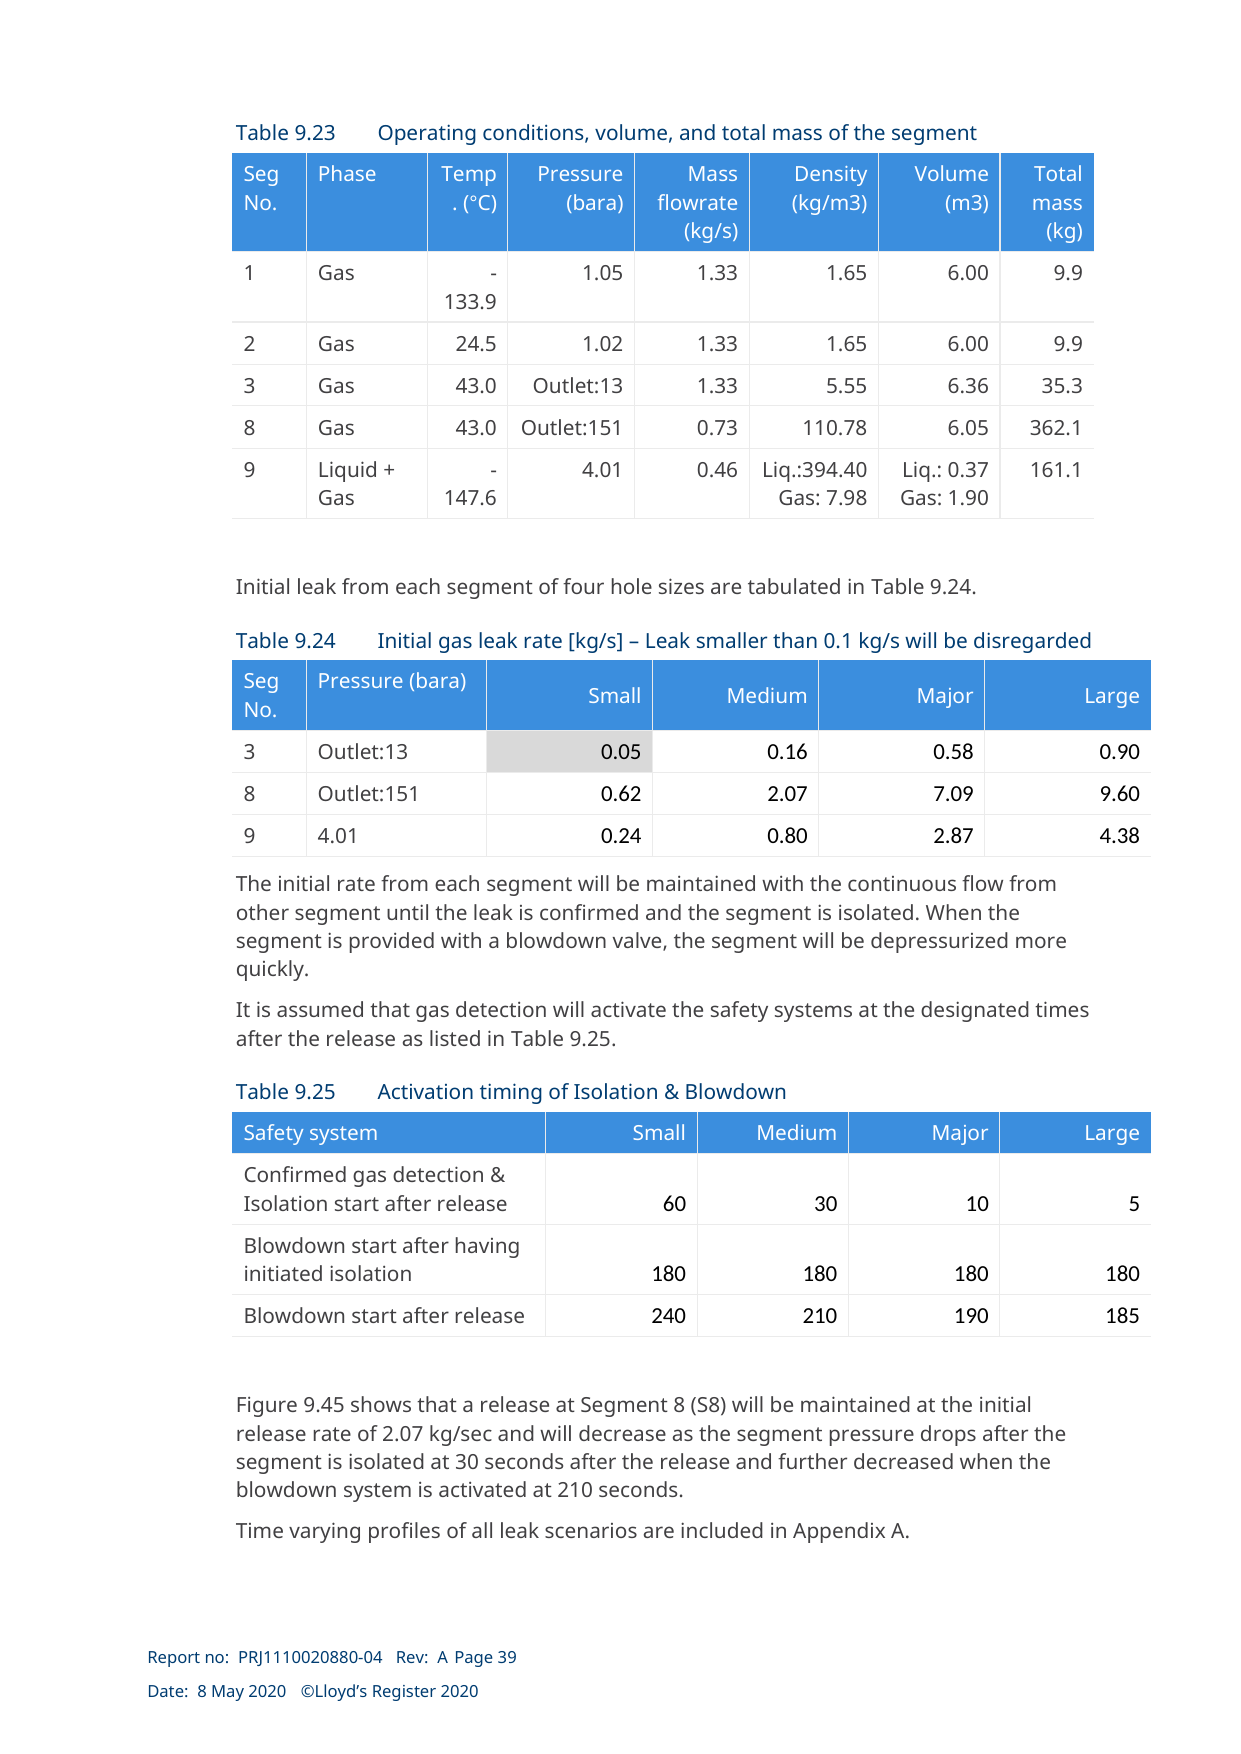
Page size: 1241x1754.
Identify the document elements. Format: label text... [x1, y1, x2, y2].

table_cell Liq.:394.40Gas: 7.98 [750, 449, 878, 518]
table_cell 1.33 [635, 323, 749, 363]
table_cell Gas [307, 323, 427, 363]
table_cell 1.65 [750, 252, 878, 321]
table_cell 2.07 [653, 773, 818, 814]
table_cell Liquid + Gas [307, 449, 427, 518]
table_cell 1.05 [508, 252, 634, 321]
table_cell 9 [232, 449, 306, 518]
table_cell 60 [546, 1154, 697, 1223]
table_cell Outlet:13 [508, 365, 634, 405]
table_cell 9.9 [1001, 323, 1094, 363]
table_cell Outlet:13 [307, 731, 486, 772]
table_cell 5 [1000, 1154, 1151, 1223]
table_header Seg No. [232, 153, 306, 251]
table_cell Gas [307, 406, 427, 447]
table_cell 161.1 [1001, 449, 1094, 518]
table_cell 0.16 [653, 731, 818, 772]
table_cell 6.36 [879, 365, 999, 405]
table_header Safety system [232, 1112, 545, 1153]
table_cell 0.05 [487, 731, 652, 772]
table_cell 8 [232, 773, 306, 814]
table_cell -133.9 [428, 252, 507, 321]
table_cell 0.58 [819, 731, 984, 772]
table_cell 240 [546, 1295, 697, 1336]
table_cell 180 [698, 1225, 848, 1294]
table_cell 43.0 [428, 406, 507, 447]
table_cell 3 [232, 365, 306, 405]
text Time varying profiles of all leak scenarios are included in Appendix A. [236, 1517, 1093, 1545]
table_cell 6.00 [879, 252, 999, 321]
table_header Pressure (bara) [508, 153, 634, 251]
table_header Large [1000, 1112, 1151, 1153]
table_cell 3 [232, 731, 306, 772]
table_cell 0.90 [985, 731, 1151, 772]
table_header Medium [653, 660, 818, 730]
table_cell 180 [1000, 1225, 1151, 1294]
table_cell 1.33 [635, 365, 749, 405]
table_cell 362.1 [1001, 406, 1094, 447]
table_header Major [849, 1112, 999, 1153]
table_header Phase [307, 153, 427, 251]
table_header Major [819, 660, 984, 730]
table_cell 24.5 [428, 323, 507, 363]
table_cell 6.05 [879, 406, 999, 447]
table_cell 5.55 [750, 365, 878, 405]
table_header Mass flowrate (kg/s) [635, 153, 749, 251]
table_cell Gas [307, 365, 427, 405]
table_cell 35.3 [1001, 365, 1094, 405]
table_cell 10 [849, 1154, 999, 1223]
table_cell Gas [307, 252, 427, 321]
table_cell 2 [232, 323, 306, 363]
table_cell 185 [1000, 1295, 1151, 1336]
table_cell 0.73 [635, 406, 749, 447]
table_cell 7.09 [819, 773, 984, 814]
table_header Small [546, 1112, 697, 1153]
table_cell -147.6 [428, 449, 507, 518]
table_cell 4.01 [508, 449, 634, 518]
table_header Medium [698, 1112, 848, 1153]
table_cell 6.00 [879, 323, 999, 363]
table_cell 43.0 [428, 365, 507, 405]
table_cell 9.60 [985, 773, 1151, 814]
table_cell 2.87 [819, 815, 984, 856]
text The initial rate from each segment will be maintained with the continuous flow from other segment until the leak is confirmed and the segment is isolated. When the segment is provided with a blowdown valve, the segment will be depressurized more quickly. [236, 869, 1093, 983]
table_cell Outlet:151 [307, 773, 486, 814]
table_cell 9 [232, 815, 306, 856]
table_cell 190 [849, 1295, 999, 1336]
table_cell 30 [698, 1154, 848, 1223]
table_cell Blowdown start after release [232, 1295, 545, 1336]
table_cell 0.80 [653, 815, 818, 856]
table_cell 180 [849, 1225, 999, 1294]
table_cell 1.65 [750, 323, 878, 363]
table_header Pressure (bara) [307, 660, 486, 730]
table_cell Liq.: 0.37 Gas: 1.90 [879, 449, 999, 518]
table_cell 180 [546, 1225, 697, 1294]
table_cell 0.24 [487, 815, 652, 856]
table_cell Outlet:151 [508, 406, 634, 447]
table_cell 1.33 [635, 252, 749, 321]
table_header Density (kg/m3) [750, 153, 878, 251]
table_cell 4.38 [985, 815, 1151, 856]
table_header Temp. (°C) [428, 153, 507, 251]
table_cell Confirmed gas detection & Isolation start after release [232, 1154, 545, 1223]
table_cell 4.01 [307, 815, 486, 856]
table_header Seg No. [232, 660, 306, 730]
table_cell 0.46 [635, 449, 749, 518]
table_cell 1.02 [508, 323, 634, 363]
table_cell 0.62 [487, 773, 652, 814]
table_cell 9.9 [1001, 252, 1094, 321]
table_header Small [487, 660, 652, 730]
table_cell 210 [698, 1295, 848, 1336]
table_cell Blowdown start after having initiated isolation [232, 1225, 545, 1294]
table_cell 1 [232, 252, 306, 321]
table_header Total mass (kg) [1001, 153, 1094, 251]
table_cell 8 [232, 406, 306, 447]
table_header Large [985, 660, 1151, 730]
table_cell 110.78 [750, 406, 878, 447]
table_header Volume (m3) [879, 153, 999, 251]
